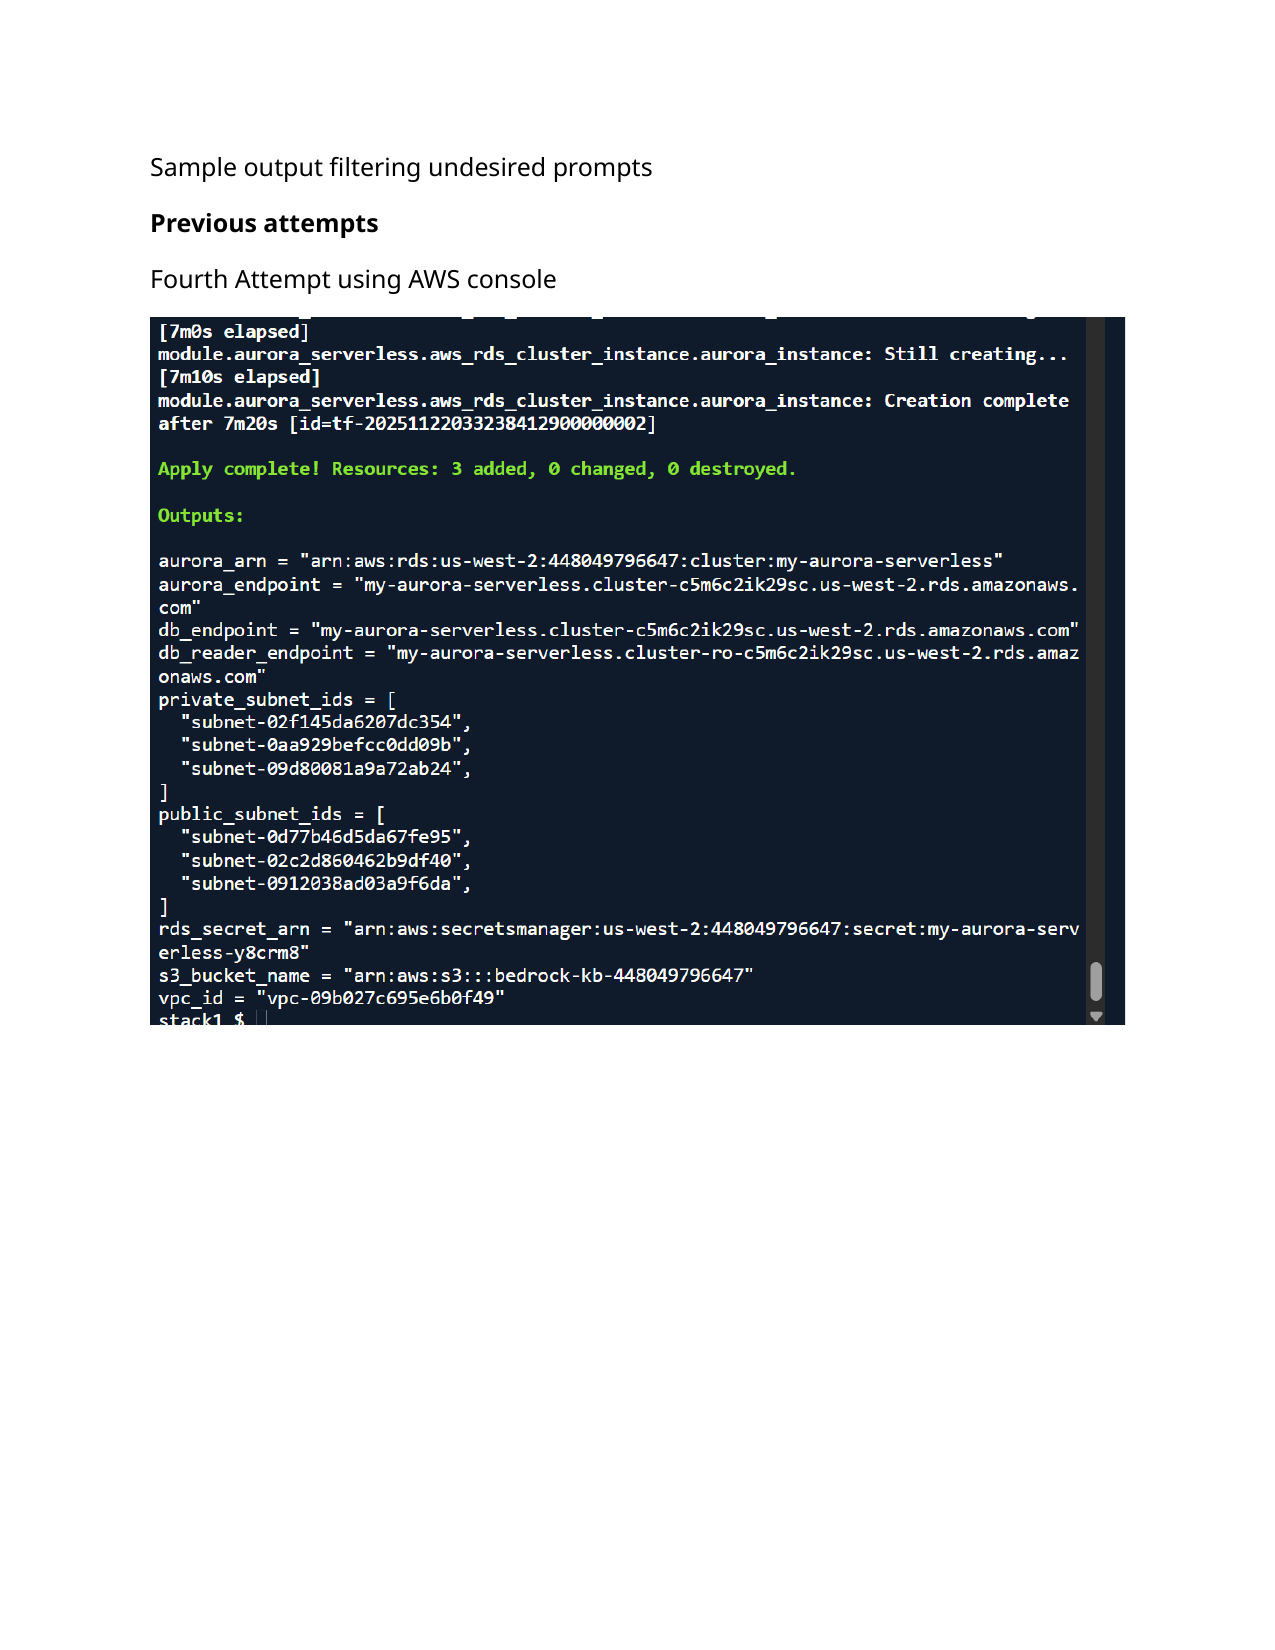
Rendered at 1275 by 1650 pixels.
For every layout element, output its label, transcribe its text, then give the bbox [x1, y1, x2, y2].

text Fourth Attempt using AWS console [150, 262, 1125, 296]
text Previous attempts [150, 206, 1125, 240]
picture [150, 317, 1125, 1025]
text Sample output filtering undesired prompts [150, 150, 1125, 184]
